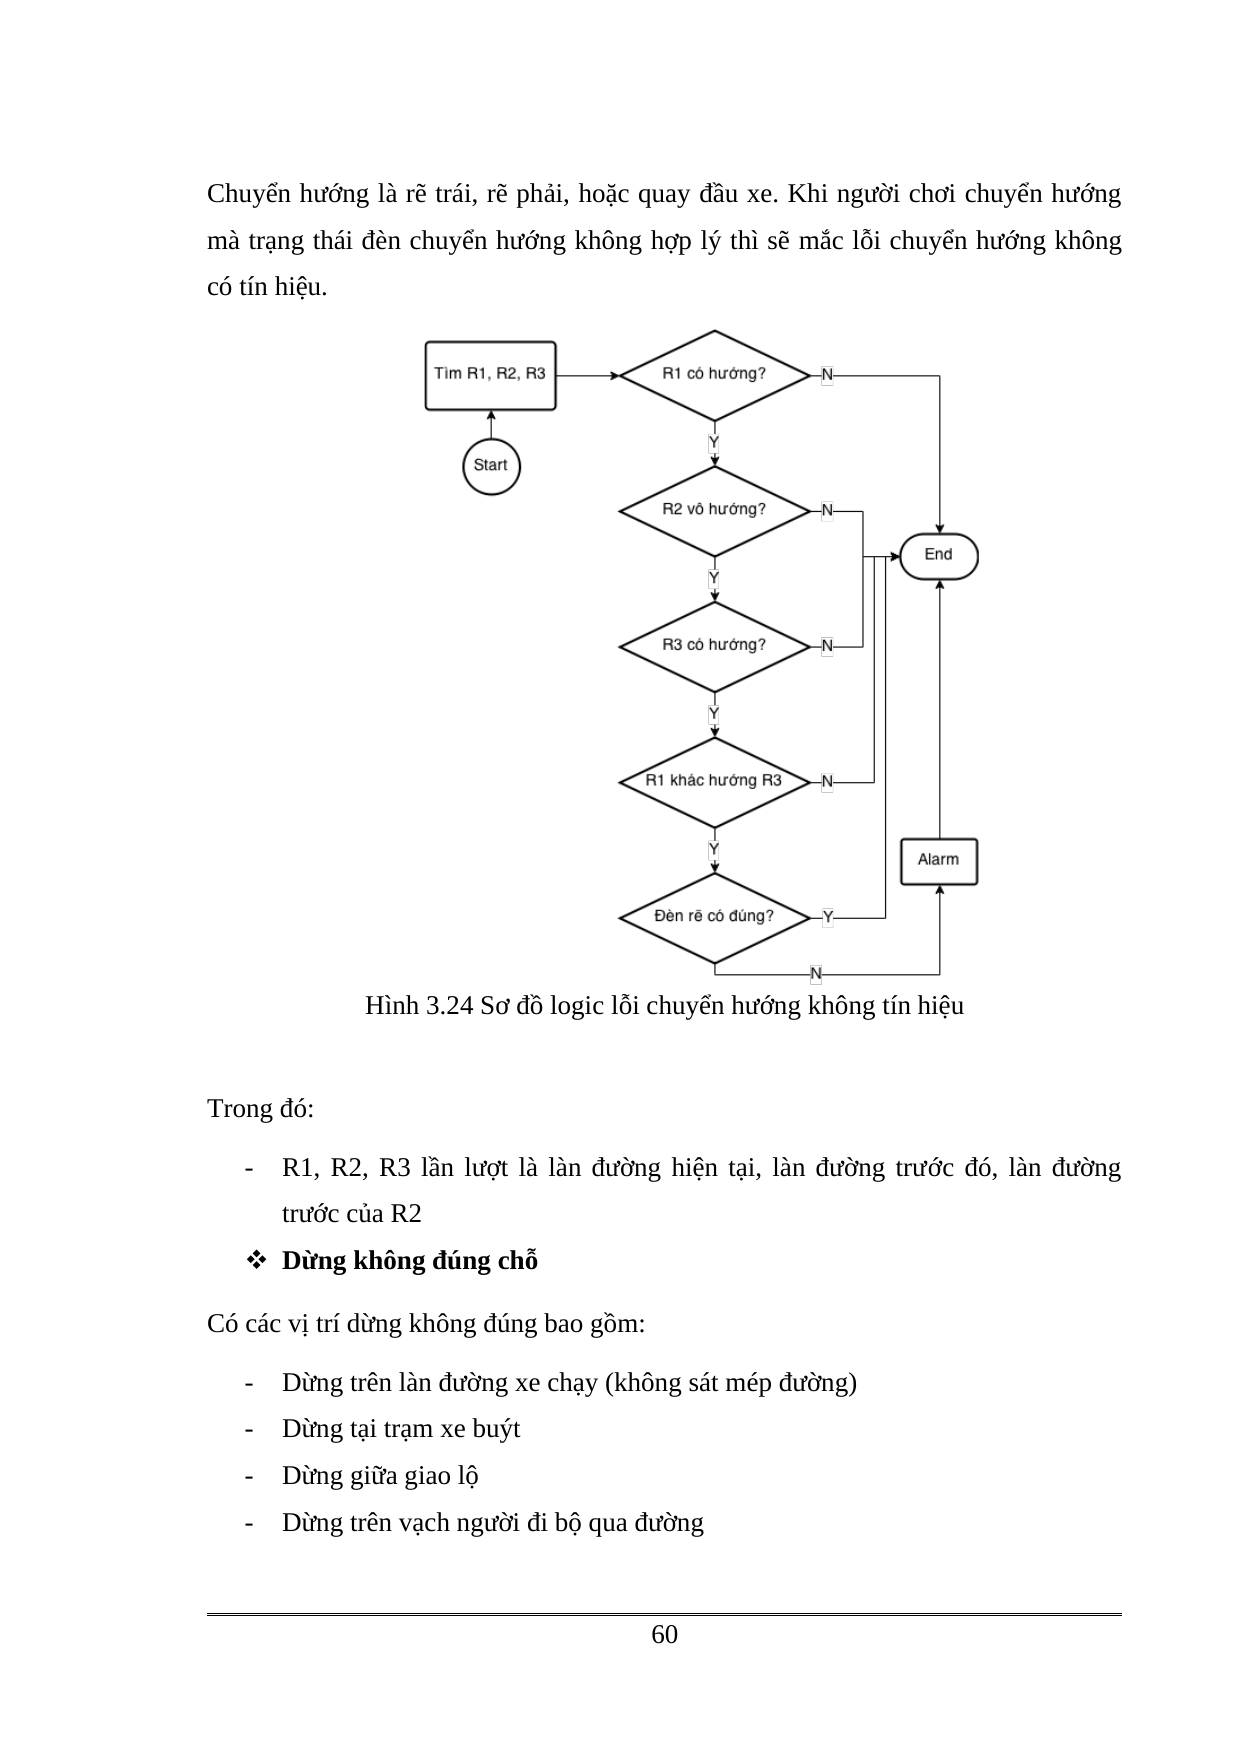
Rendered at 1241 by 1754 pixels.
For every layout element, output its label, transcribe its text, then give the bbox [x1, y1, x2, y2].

picture [424, 329, 980, 989]
text Có các vị trí dừng không đúng bao gồm: [207, 1307, 1122, 1338]
list Dừng trên làn đường xe chạy (không sát mép đường) [244, 1366, 1122, 1397]
list R1, R2, R3 lần lượt là làn đường hiện tại, làn đường trước đó, làn đường trước của R2 [244, 1151, 1122, 1229]
list Dừng tại trạm xe buýt [244, 1413, 1122, 1444]
list Dừng giữa giao lộ [244, 1459, 1122, 1490]
text Chuyển hướng là rẽ trái, rẽ phải, hoặc quay đầu xe. Khi người chơi chuyển hướng mà trạng thái đèn chuyển hướng không hợp lý thì sẽ mắc lỗi chuyển hướng không có tín hiệu. [207, 177, 1122, 302]
text Trong đó: [207, 1092, 1122, 1123]
list Dừng trên vạch người đi bộ qua đường [244, 1506, 1122, 1537]
list Dừng không đúng chỗ [244, 1244, 1122, 1276]
